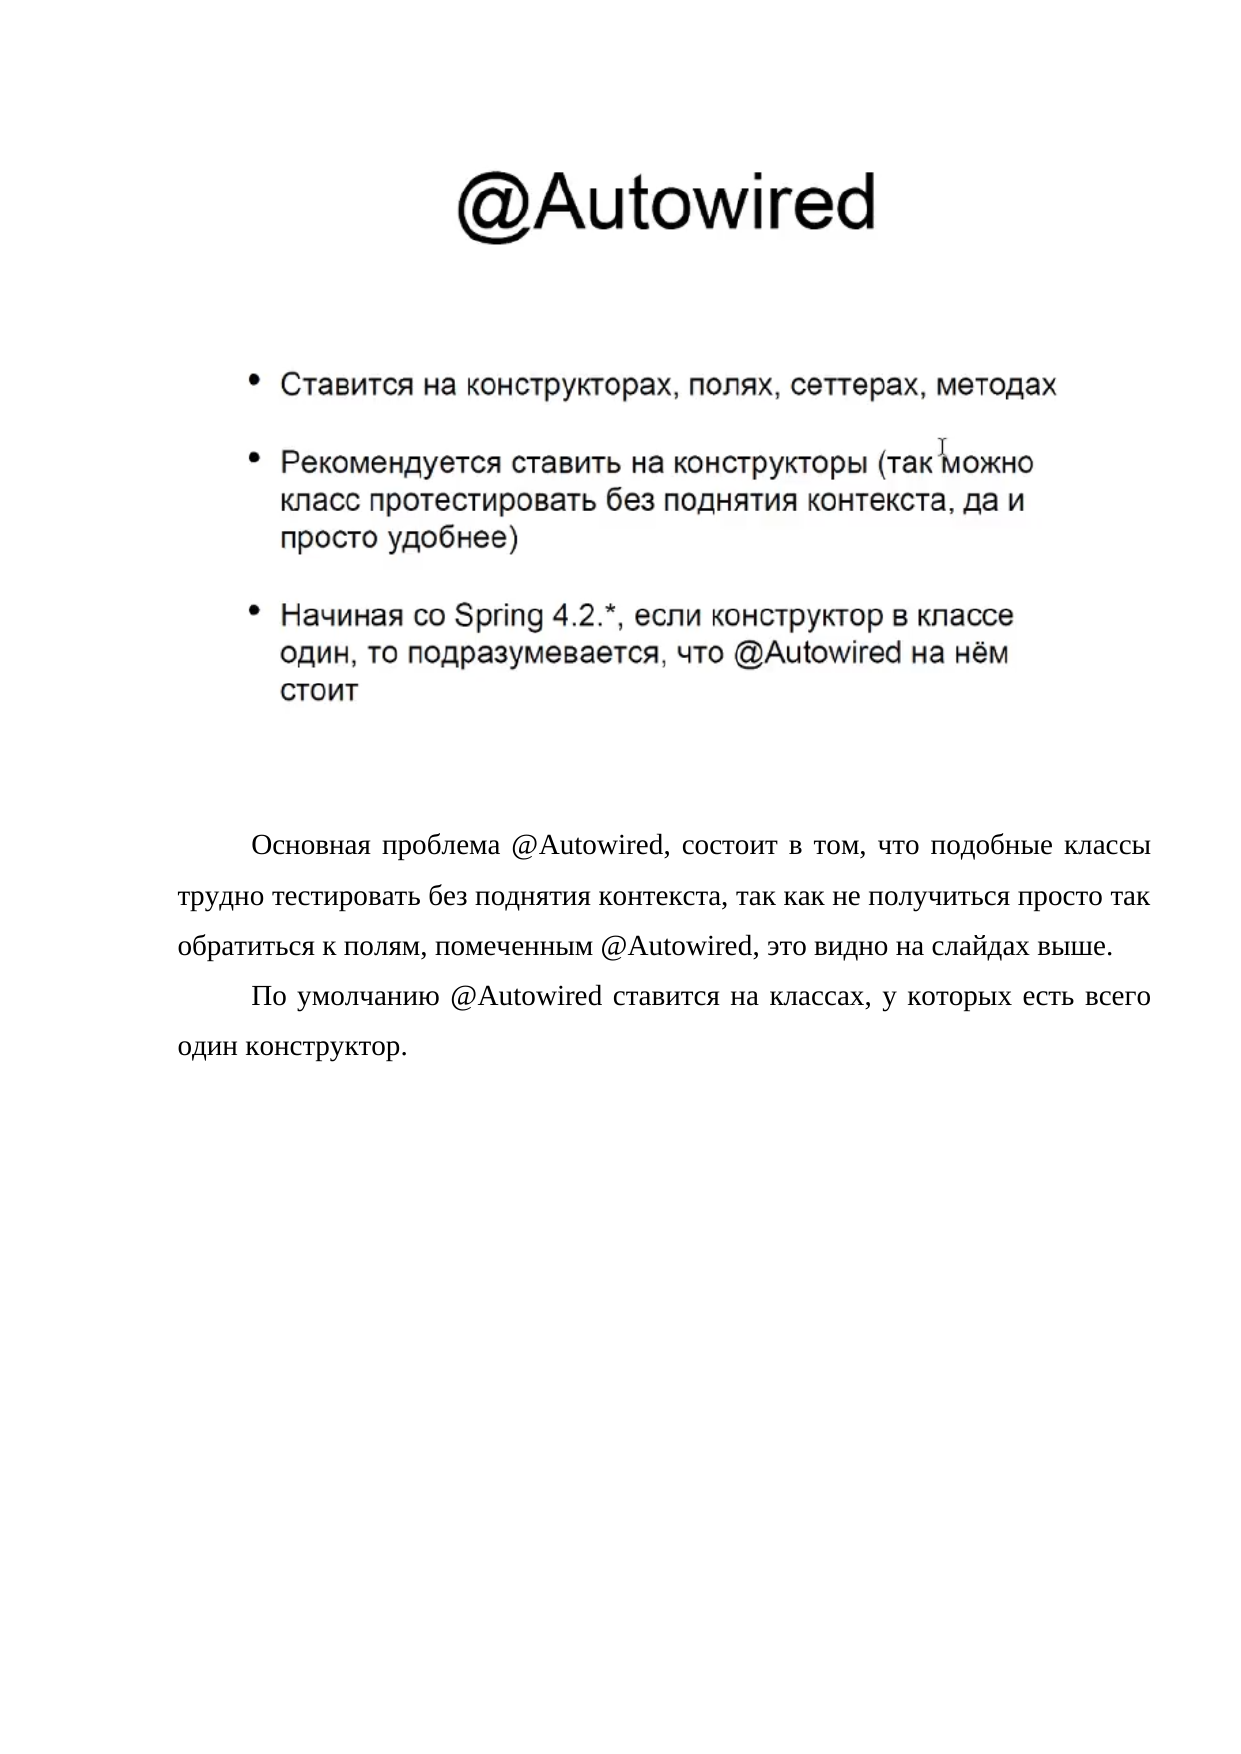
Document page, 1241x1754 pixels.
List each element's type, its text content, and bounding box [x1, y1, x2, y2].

text По умолчанию @Autowired ставится на классах, у которых есть всего один конструктор. [177, 978, 1152, 1062]
picture [177, 118, 1152, 806]
text Основная проблема @Autowired, состоит в том, что подобные классы трудно тестировать без поднятия контекста, так как не получиться просто так обратиться к полям, помеченным @Autowired, это видно на слайдах выше. [177, 827, 1152, 961]
